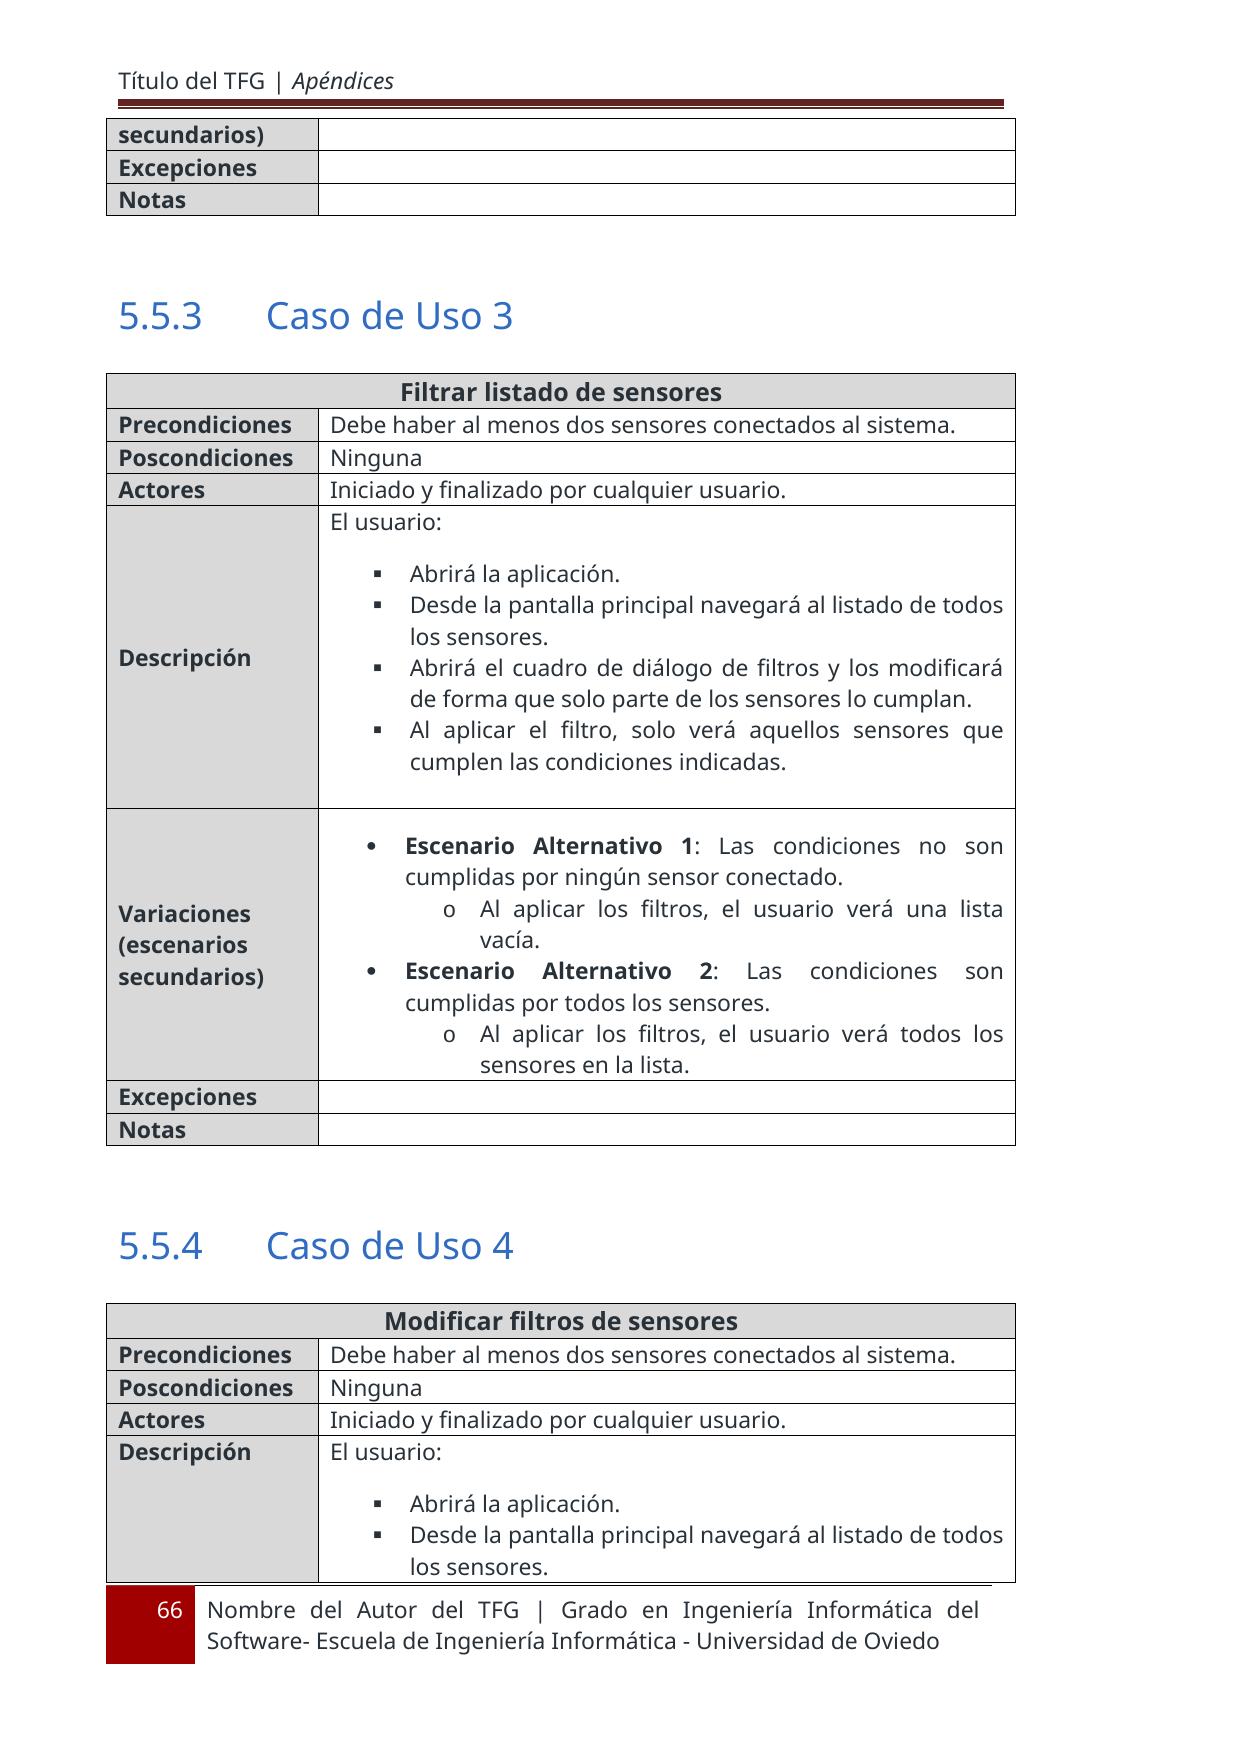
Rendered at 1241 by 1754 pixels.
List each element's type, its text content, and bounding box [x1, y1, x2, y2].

table_cell Poscondiciones [107, 1371, 318, 1403]
table_cell Actores [107, 474, 318, 505]
table_cell Descripción [107, 1436, 318, 1582]
table_cell [319, 1114, 1015, 1145]
table_cell El usuario: Abrirá la aplicación. Desde la pantalla principal navegará al listado de todos los sensores. Abrirá el cuadro de diálogo de filtros y los modificará de forma que solo parte de los sensores lo cumplan. Al aplicar el filtro, solo verá aquellos sensores que cumplen las condiciones indicadas. [319, 506, 1015, 808]
table_cell Descripción [107, 506, 318, 808]
table_cell Variaciones (escenarios secundarios) [107, 809, 318, 1080]
table_cell Poscondiciones [107, 442, 318, 473]
subtitle Caso de Uso 4 [118, 1219, 1004, 1270]
subtitle Caso de Uso 3 [118, 289, 1004, 341]
table_cell Variaciones (escenarios secundarios) [107, 119, 318, 150]
table_header Filtrar listado de sensores [107, 374, 1015, 408]
table_cell Excepciones [107, 151, 318, 183]
table_cell Actores [107, 1404, 318, 1435]
table_cell [319, 184, 1015, 215]
table_cell Iniciado y finalizado por cualquier usuario. [319, 1404, 1015, 1435]
table_header Modificar filtros de sensores [107, 1304, 1015, 1338]
table_cell Precondiciones [107, 409, 318, 441]
table_cell Debe haber al menos dos sensores conectados al sistema. [319, 1339, 1015, 1370]
table_cell Debe haber al menos dos sensores conectados al sistema. [319, 409, 1015, 441]
table_cell Ninguna [319, 442, 1015, 473]
table_cell [319, 119, 1015, 150]
table_cell Excepciones [107, 1081, 318, 1113]
table_cell [319, 151, 1015, 183]
table_cell Iniciado y finalizado por cualquier usuario. [319, 474, 1015, 505]
table_cell Escenario Alternativo 1: Las condiciones no son cumplidas por ningún sensor conectado. Al aplicar los filtros, el usuario verá una lista vacía. Escenario Alternativo 2: Las condiciones son cumplidas por todos los sensores. Al aplicar los filtros, el usuario verá todos los sensores en la lista. [319, 809, 1015, 1080]
table_cell Precondiciones [107, 1339, 318, 1370]
table_cell Ninguna [319, 1371, 1015, 1403]
table_cell [319, 1081, 1015, 1113]
table_cell Notas [107, 1114, 318, 1145]
table_cell Notas [107, 184, 318, 215]
